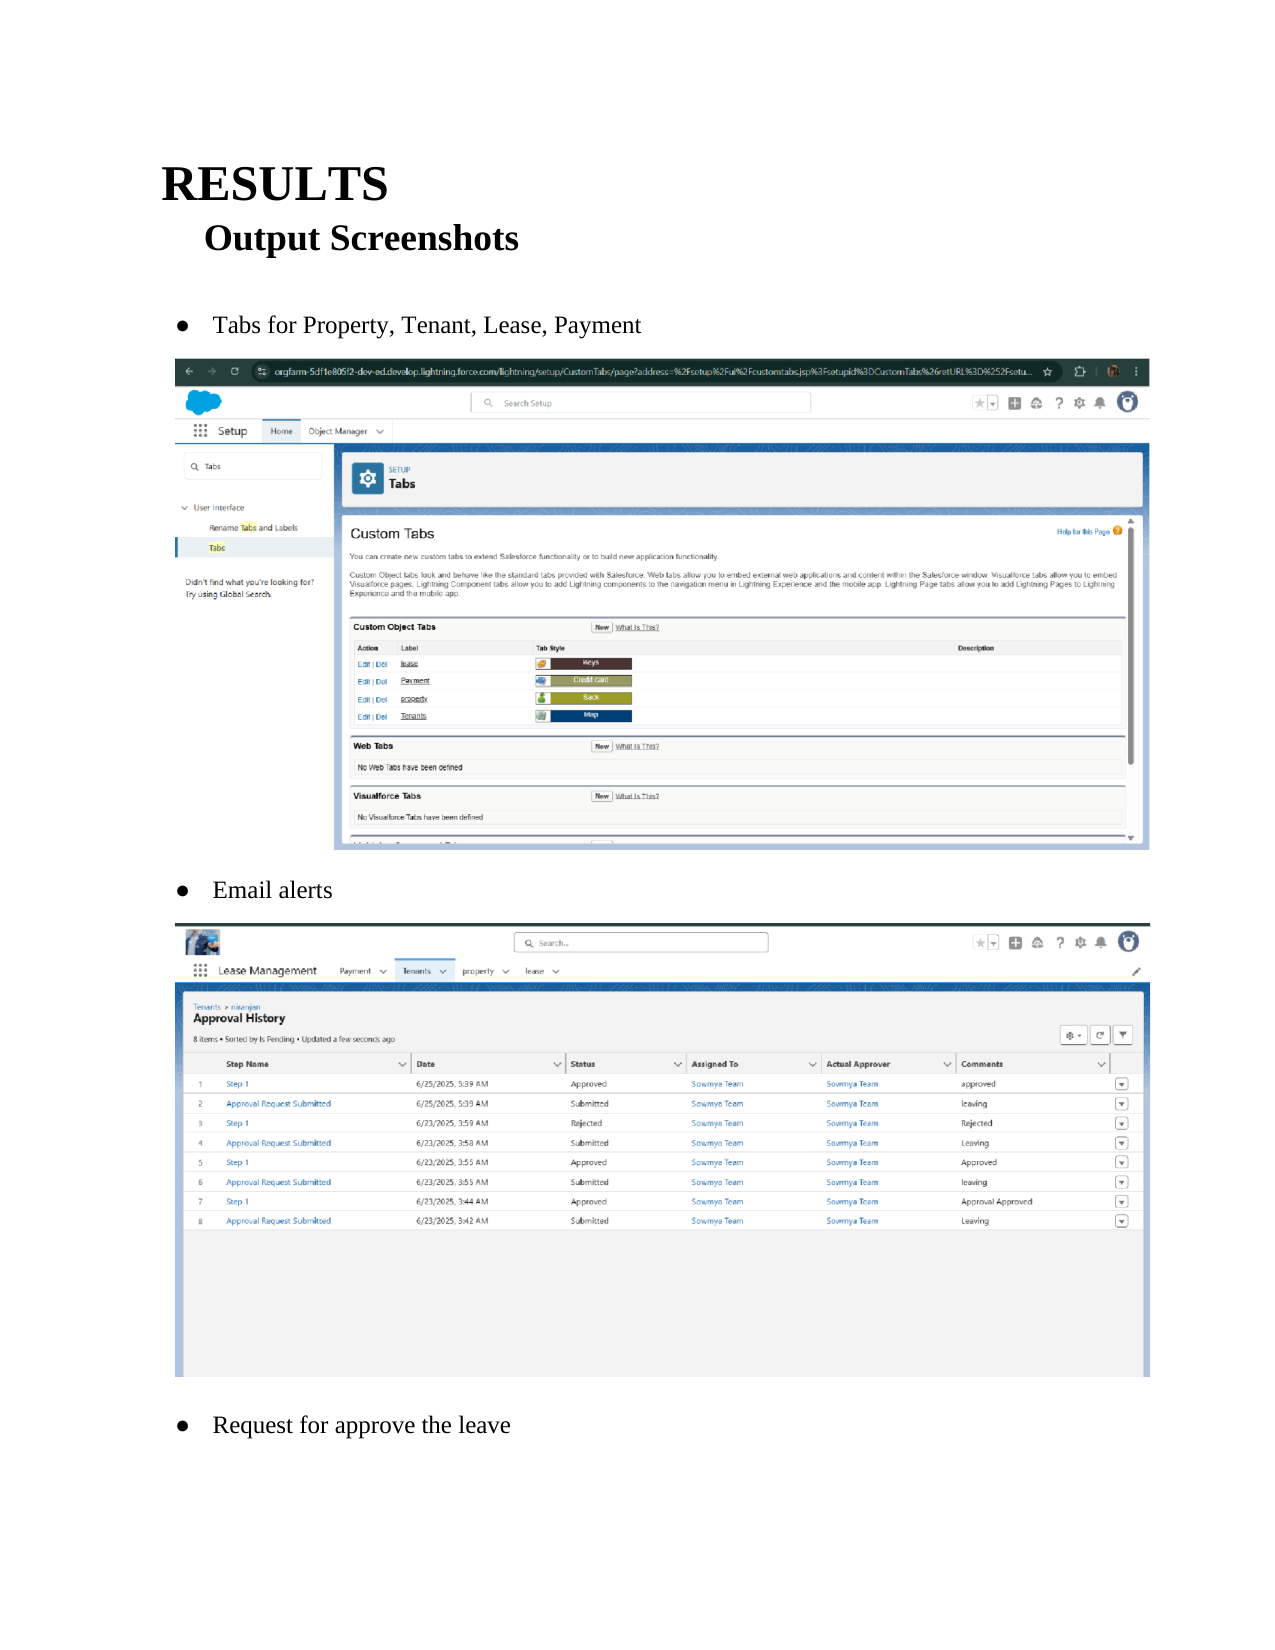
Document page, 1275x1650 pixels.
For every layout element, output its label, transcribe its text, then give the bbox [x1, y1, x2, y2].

picture [174, 923, 1150, 1377]
list Tabs for Property, Tenant, Lease, Payment [175, 310, 1200, 339]
list Request for approve the leave [175, 1411, 1200, 1439]
subtitle Output Screenshots [158, 216, 1200, 259]
subtitle RESULTS [161, 153, 1200, 211]
picture [175, 358, 1150, 850]
